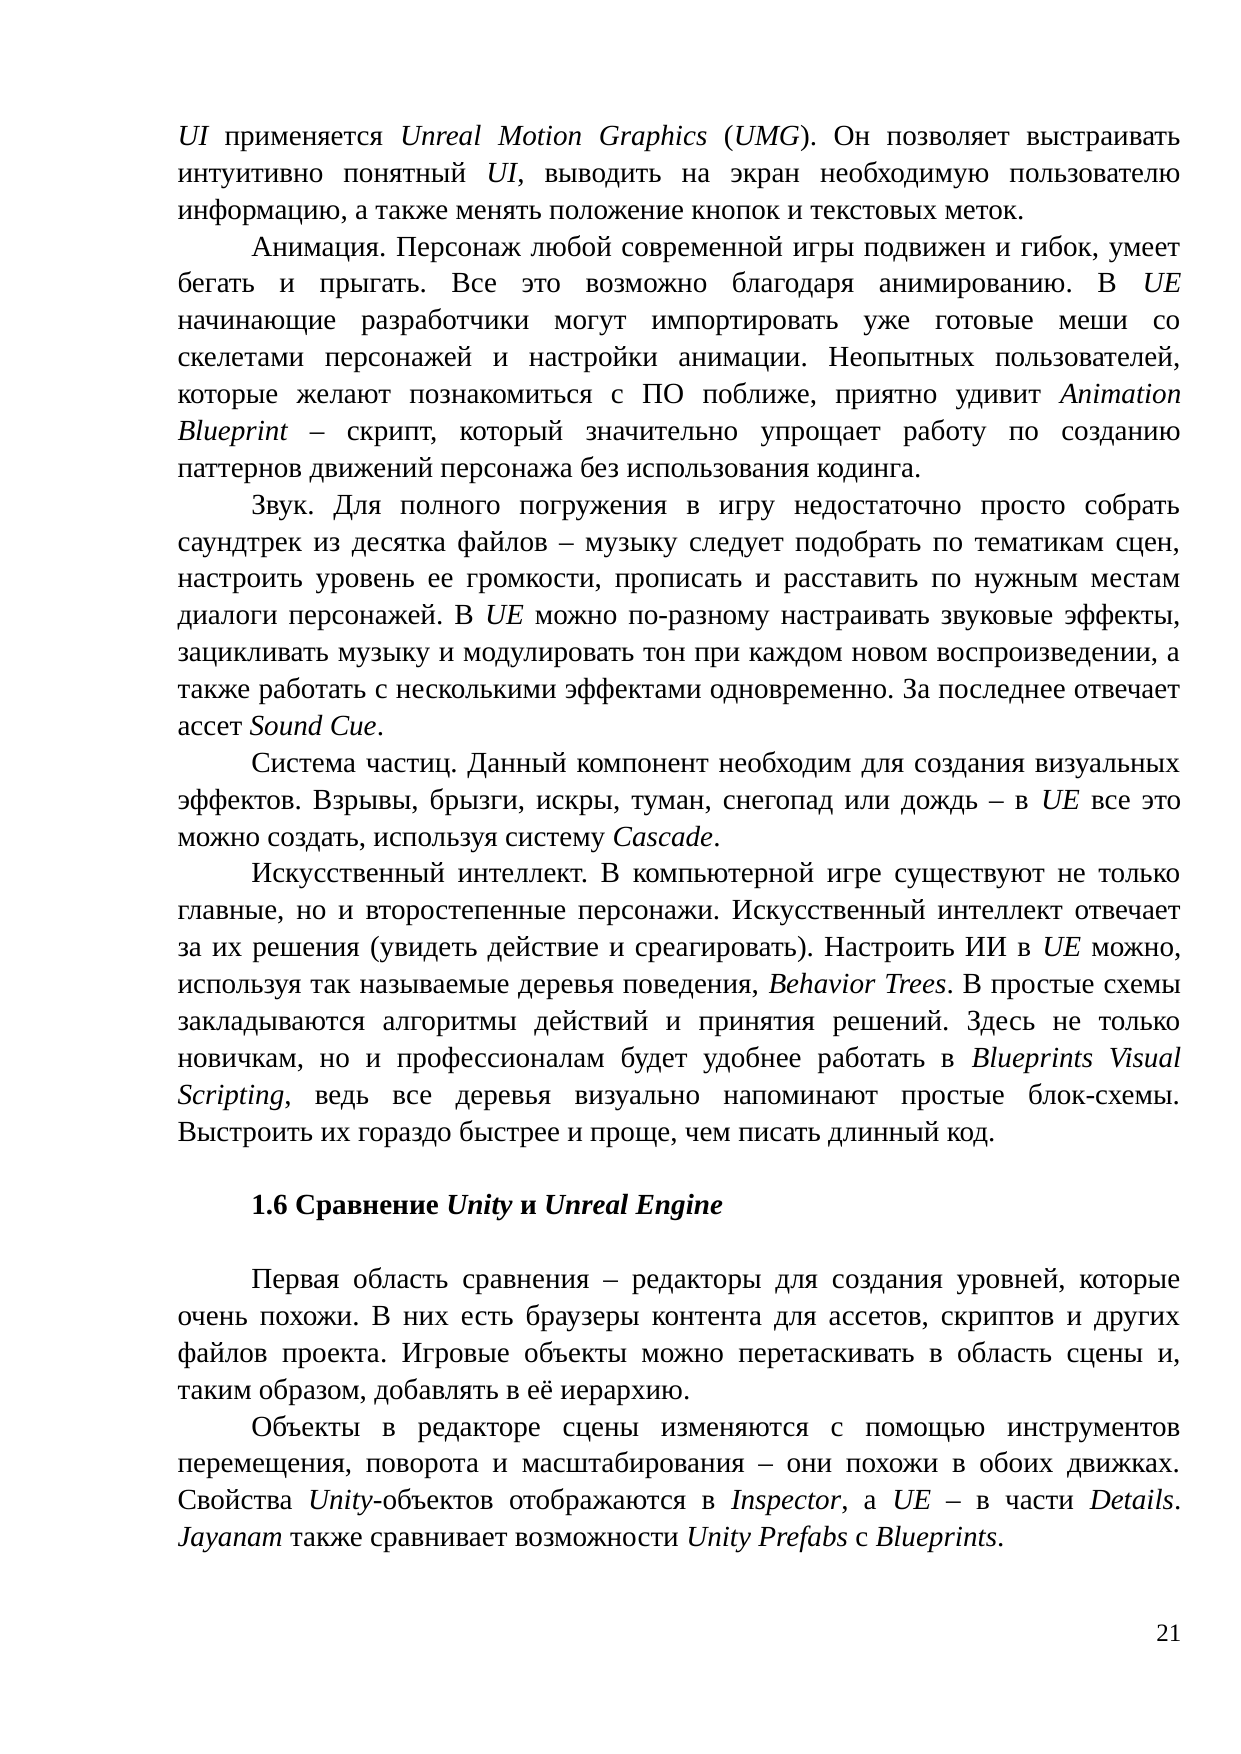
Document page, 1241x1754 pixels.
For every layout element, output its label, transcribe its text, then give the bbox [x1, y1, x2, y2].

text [177, 118, 1181, 225]
text Звук. Для полного погружения в игру недостаточно просто собрать саундтрек из десятка файлов – музыку следует подобрать по тематикам сцен, настроить уровень ее громкости, прописать и расставить по нужным местам диалоги персонажей. В UE можно по-разному настраивать звуковые эффекты, зацикливать музыку и модулировать тон при каждом новом воспроизведении, а также работать с несколькими эффектами одновременно. За последнее отвечает ассет Sound Cue. [177, 487, 1181, 742]
text 1.6 Сравнение Unity и Unreal Engine [177, 1187, 1181, 1221]
text Система частиц. Данный компонент необходим для создания визуальных эффектов. Взрывы, брызги, искры, туман, снегопад или дождь – в UE все это можно создать, используя систему Cascade. [177, 745, 1181, 852]
text Искусственный интеллект. В компьютерной игре существуют не только главные, но и второстепенные персонажи. Искусственный интеллект отвечает за их решения (увидеть действие и среагировать). Настроить ИИ в UE можно, используя так называемые деревья поведения, Behavior Trees. В простые схемы закладываются алгоритмы действий и принятия решений. Здесь не только новичкам, но и профессионалам будет удобнее работать в Blueprints Visual Scripting, ведь все деревья визуально напоминают простые блок-схемы. Выстроить их гораздо быстрее и проще, чем писать длинный код. [177, 856, 1181, 1147]
text Объекты в редакторе сцены изменяются с помощью инструментов перемещения, поворота и масштабирования – они похожи в обоих движках. Свойства Unity-объектов отображаются в Inspector, а UE – в части Details. Jayanam также сравнивает возможности Unity Prefabs c Blueprints. [177, 1409, 1181, 1553]
text Анимация. Персонаж любой современной игры подвижен и гибок, умеет бегать и прыгать. Все это возможно благодаря анимированию. В UE начинающие разработчики могут импортировать уже готовые меши со скелетами персонажей и настройки анимации. Неопытных пользователей, которые желают познакомиться с ПО поближе, приятно удивит Animation Blueprint – скрипт, который значительно упрощает работу по созданию паттернов движений персонажа без использования кодинга. [177, 229, 1181, 483]
text Первая область сравнения – редакторы для создания уровней, которые очень похожи. В них есть браузеры контента для ассетов, скриптов и других файлов проекта. Игровые объекты можно перетаскивать в область сцены и, таким образом, добавлять в её иерархию. [177, 1261, 1181, 1405]
